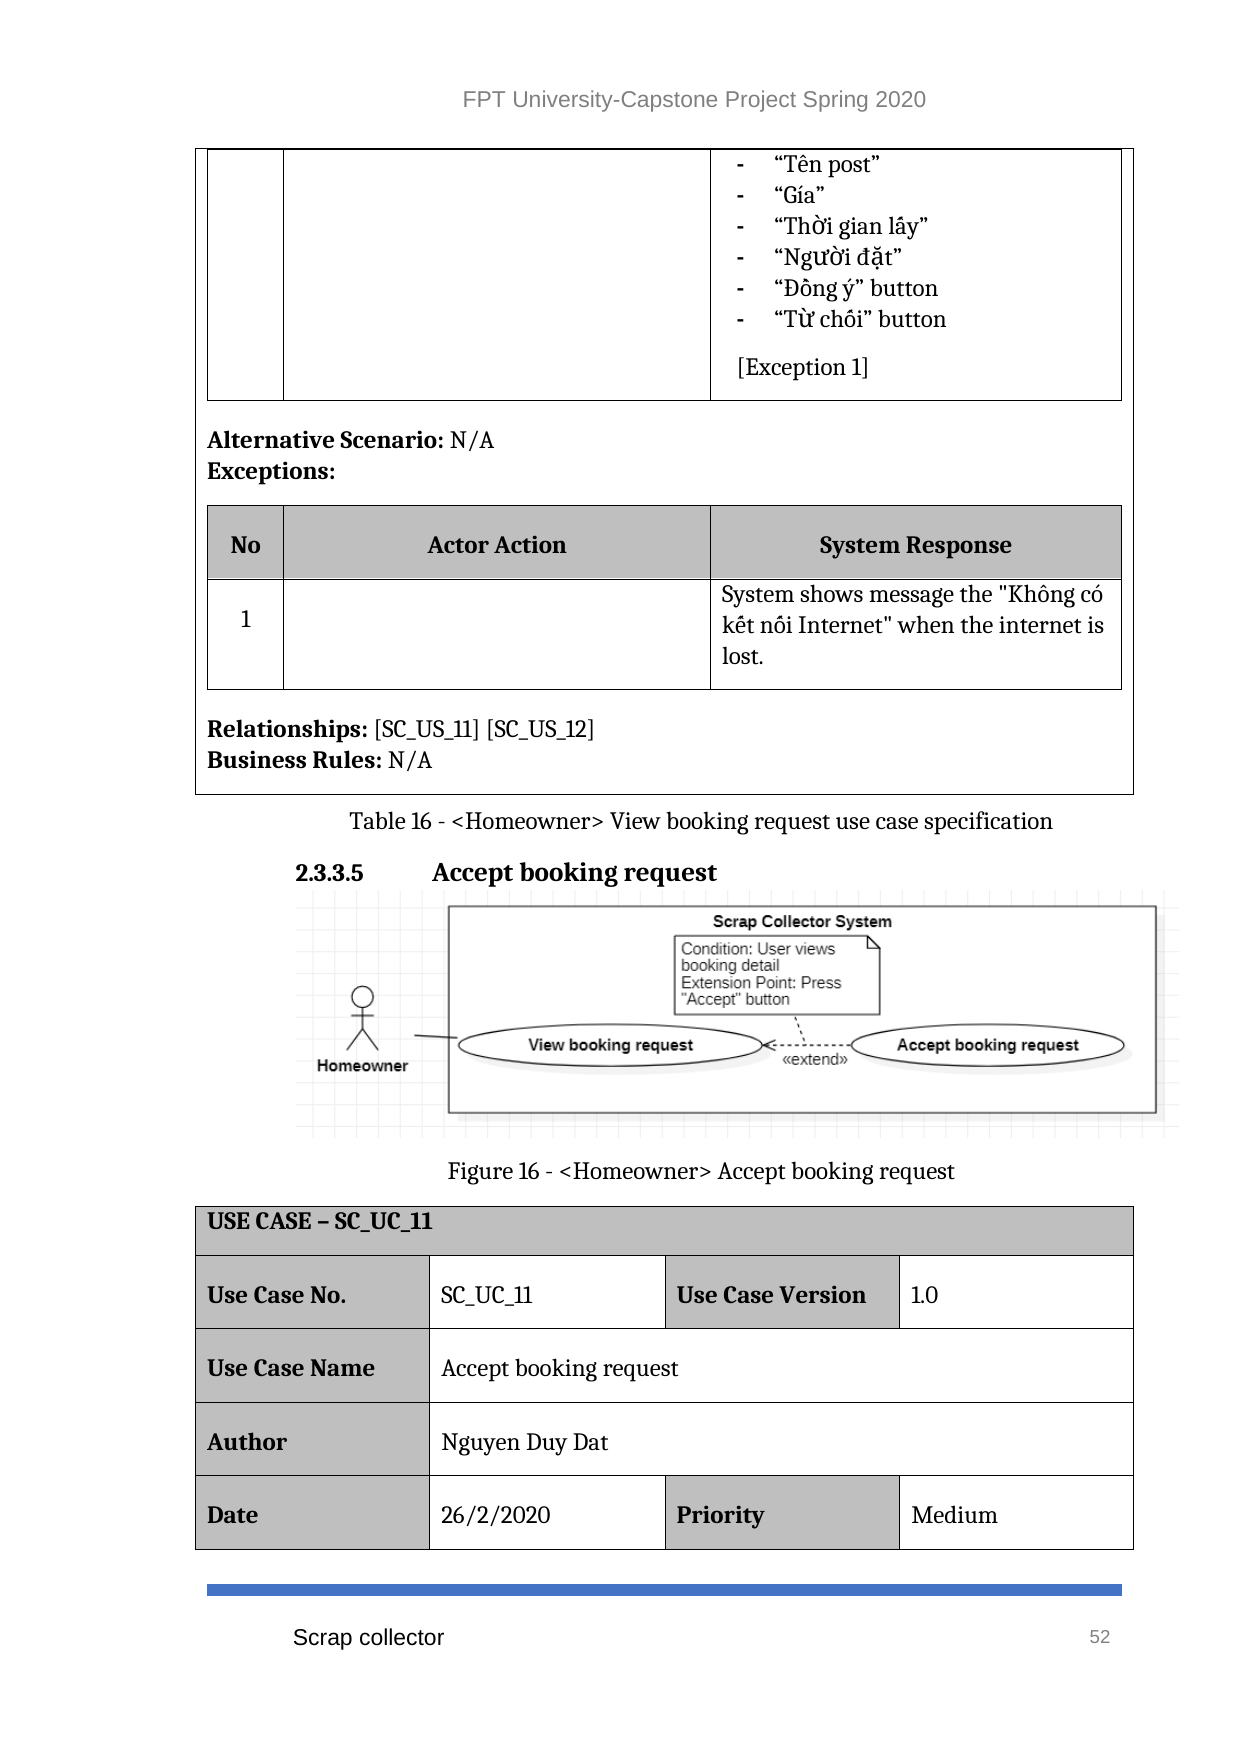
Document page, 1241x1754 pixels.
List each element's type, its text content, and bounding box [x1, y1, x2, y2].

table_cell Use Case No. [196, 1256, 429, 1328]
table_cell Nguyen Duy Dat [430, 1403, 1133, 1475]
list Accept booking request [295, 857, 1122, 888]
table_cell Use Case Version [666, 1256, 899, 1328]
table_cell Priority [666, 1476, 899, 1549]
table_header USE CASE – SC_UC_11 [196, 1207, 1133, 1255]
table_cell Medium [900, 1476, 1133, 1549]
table_cell Accept booking request [430, 1329, 1133, 1402]
table_cell 26/2/2020 [430, 1476, 665, 1549]
table_cell Author [196, 1403, 429, 1475]
table_cell 1.0 [900, 1256, 1133, 1328]
table_cell SC_UC_11 [430, 1256, 665, 1328]
picture [295, 890, 1180, 1138]
table_cell Date [196, 1476, 429, 1549]
table_cell Use Case Name [196, 1329, 429, 1402]
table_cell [196, 149, 1133, 794]
